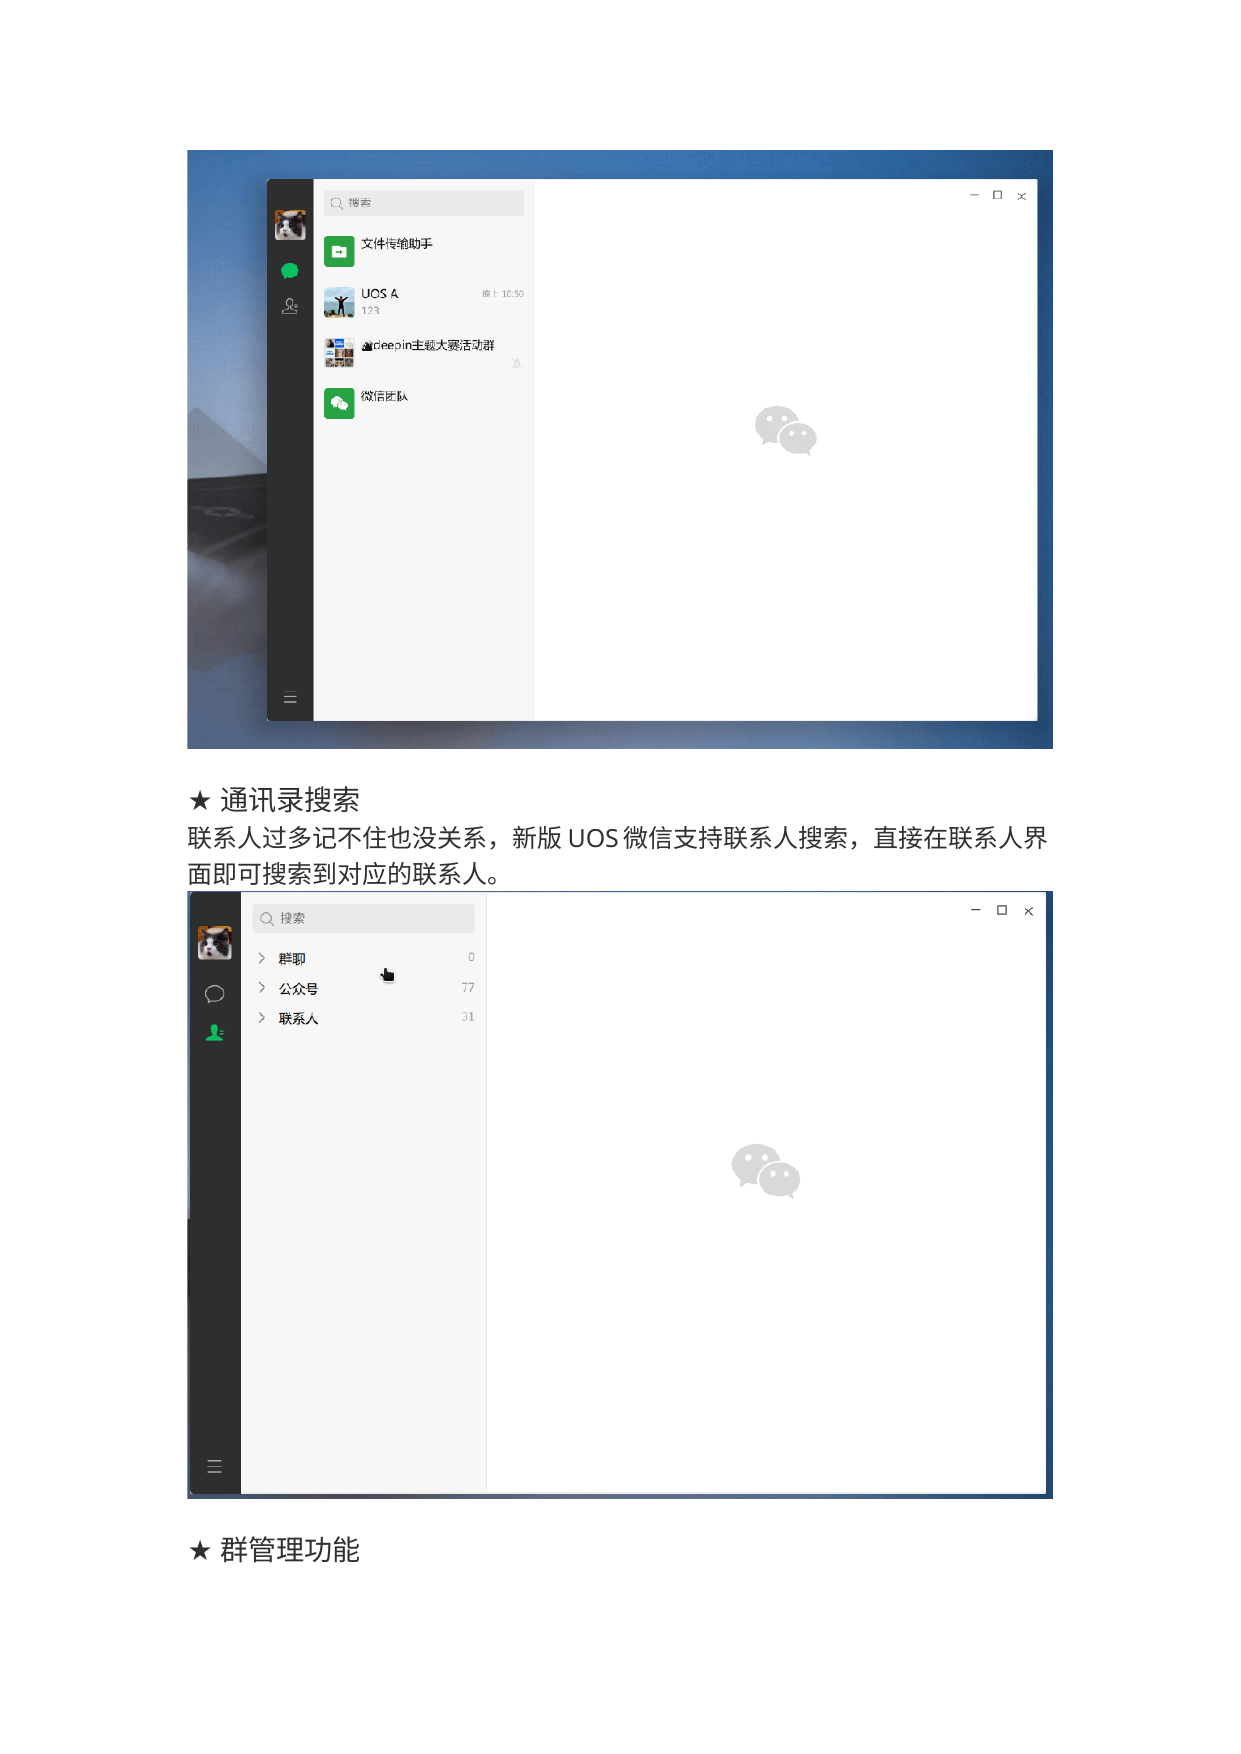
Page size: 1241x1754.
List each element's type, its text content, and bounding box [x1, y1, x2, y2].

text 联系人过多记不住也没关系，新版UOS微信支持联系人搜索，直接在联系人界面即可搜索到对应的联系人。 [187, 819, 1053, 891]
picture [187, 150, 1053, 749]
picture [187, 891, 1053, 1499]
text ★ 群管理功能 [187, 1528, 1053, 1569]
text ★ 通讯录搜索 [187, 778, 1053, 819]
